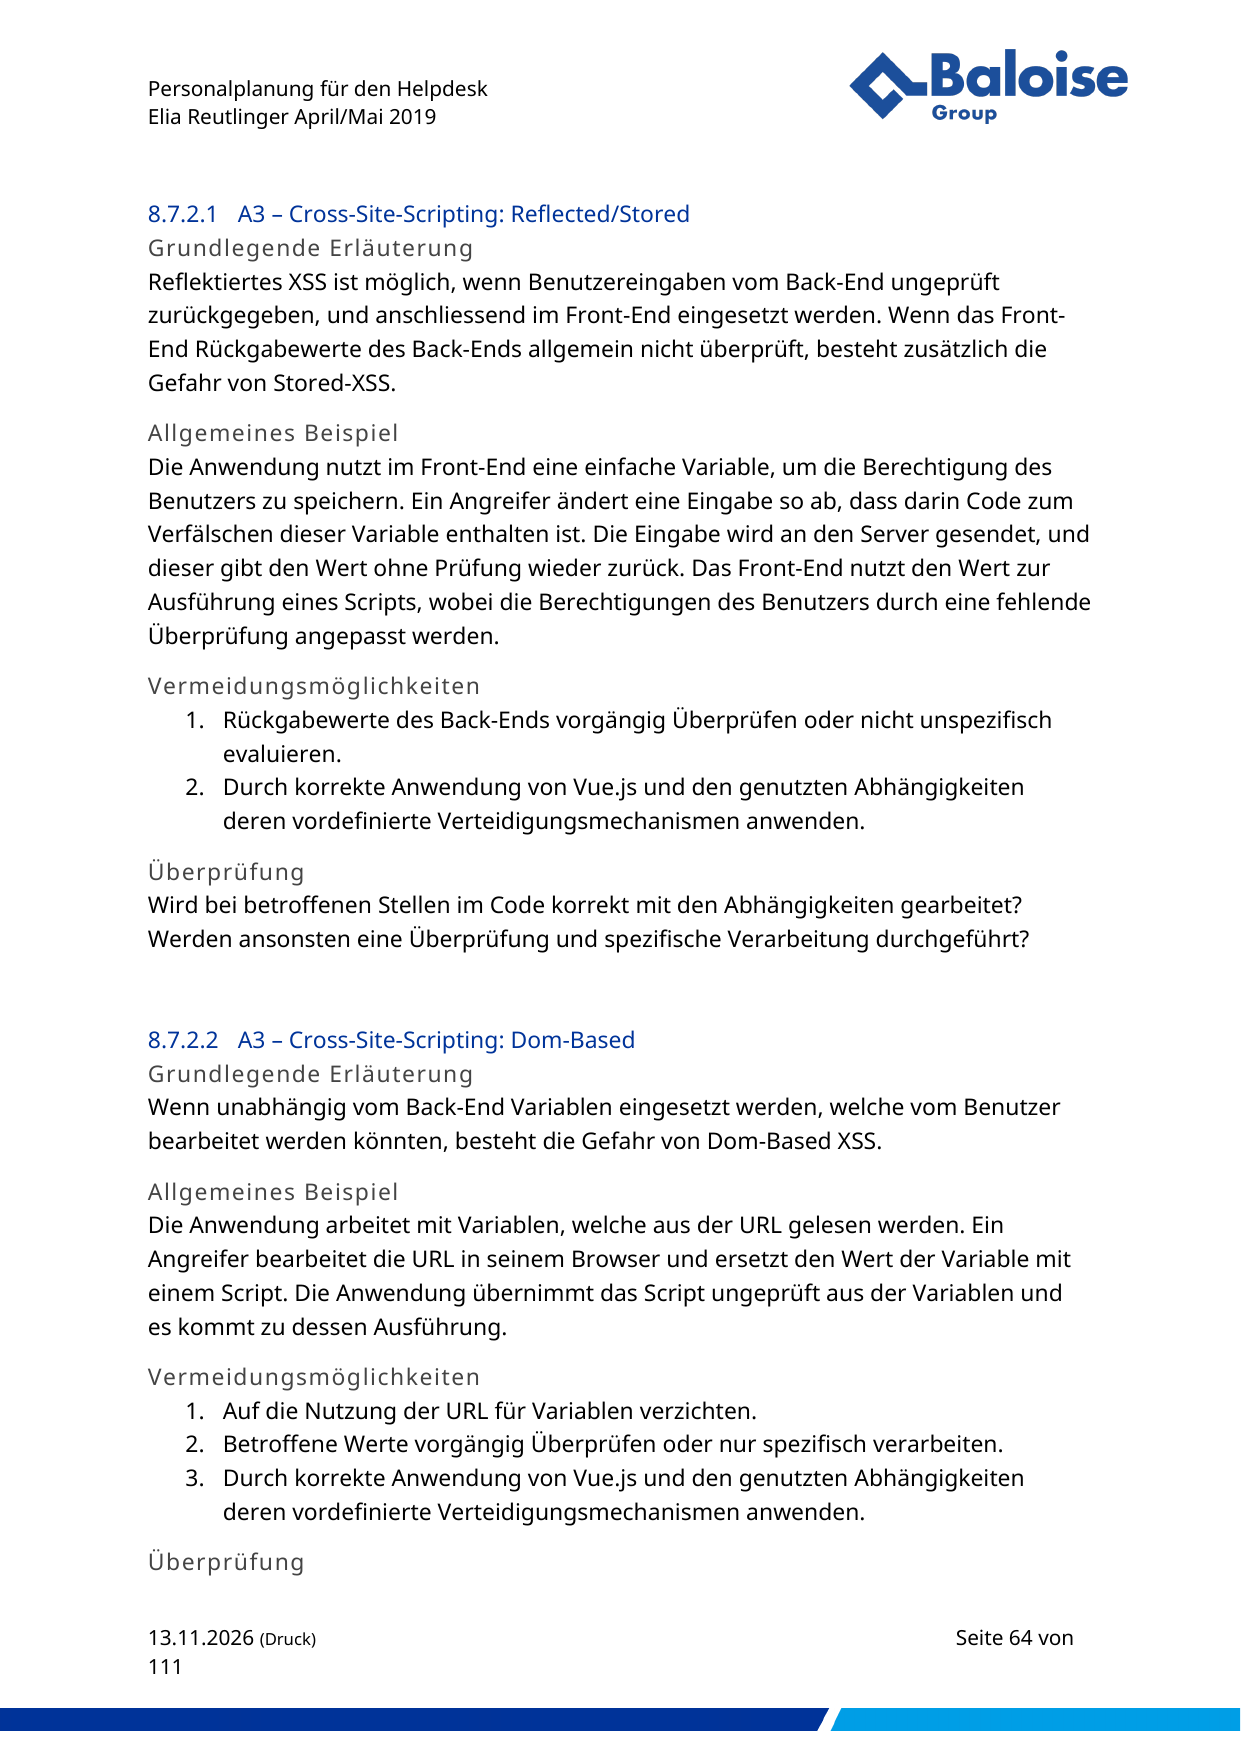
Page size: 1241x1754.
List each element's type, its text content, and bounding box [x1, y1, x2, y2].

subtitle Vermeidungsmöglichkeiten [148, 670, 1093, 701]
subtitle Überprüfung [148, 1546, 1093, 1578]
subtitle Allgemeines Beispiel [148, 1176, 1093, 1207]
text Die Anwendung nutzt im Front-End eine einfache Variable, um die Berechtigung des Benutzers zu speichern. Ein Angreifer ändert eine Eingabe so ab, dass darin Code zum Verfälschen dieser Variable enthalten ist. Die Eingabe wird an den Server gesendet, und dieser gibt den Wert ohne Prüfung wieder zurück. Das Front-End nutzt den Wert zur Ausführung eines Scripts, wobei die Berechtigungen des Benutzers durch eine fehlende Überprüfung angepasst werden. [148, 451, 1093, 651]
subtitle Grundlegende Erläuterung [148, 232, 1093, 263]
subtitle Allgemeines Beispiel [148, 417, 1093, 448]
subtitle Grundlegende Erläuterung [148, 1058, 1093, 1089]
text Reflektiertes XSS ist möglich, wenn Benutzereingaben vom Back-End ungeprüft zurückgegeben, und anschliessend im Front-End eingesetzt werden. Wenn das Front-End Rückgabewerte des Back-Ends allgemein nicht überprüft, besteht zusätzlich die Gefahr von Stored-XSS. [148, 266, 1093, 398]
subtitle A3 – Cross-Site-Scripting: Dom-Based [148, 1024, 1093, 1055]
list Betroffene Werte vorgängig Überprüfen oder nur spezifisch verarbeiten. [185, 1428, 1093, 1460]
picture [849, 49, 1128, 124]
text Die Anwendung arbeitet mit Variablen, welche aus der URL gelesen werden. Ein Angreifer bearbeitet die URL in seinem Browser und ersetzt den Wert der Variable mit einem Script. Die Anwendung übernimmt das Script ungeprüft aus der Variablen und es kommt zu dessen Ausführung. [148, 1209, 1093, 1342]
subtitle A3 – Cross-Site-Scripting: Reflected/Stored [148, 198, 1093, 229]
list Auf die Nutzung der URL für Variablen verzichten. [185, 1395, 1093, 1426]
text Wenn unabhängig vom Back-End Variablen eingesetzt werden, welche vom Benutzer bearbeitet werden könnten, besteht die Gefahr von Dom-Based XSS. [148, 1091, 1093, 1156]
text Wird bei betroffenen Stellen im Code korrekt mit den Abhängigkeiten gearbeitet? Werden ansonsten eine Überprüfung und spezifische Verarbeitung durchgeführt? [148, 889, 1093, 954]
list Durch korrekte Anwendung von Vue.js und den genutzten Abhängigkeiten deren vordefinierte Verteidigungsmechanismen anwenden. [185, 1462, 1093, 1527]
subtitle Vermeidungsmöglichkeiten [148, 1361, 1093, 1392]
list Rückgabewerte des Back-Ends vorgängig Überprüfen oder nicht unspezifisch evaluieren. [185, 704, 1093, 769]
subtitle Überprüfung [148, 856, 1093, 887]
list Durch korrekte Anwendung von Vue.js und den genutzten Abhängigkeiten deren vordefinierte Verteidigungsmechanismen anwenden. [185, 771, 1093, 836]
picture [0, 1708, 1241, 1733]
